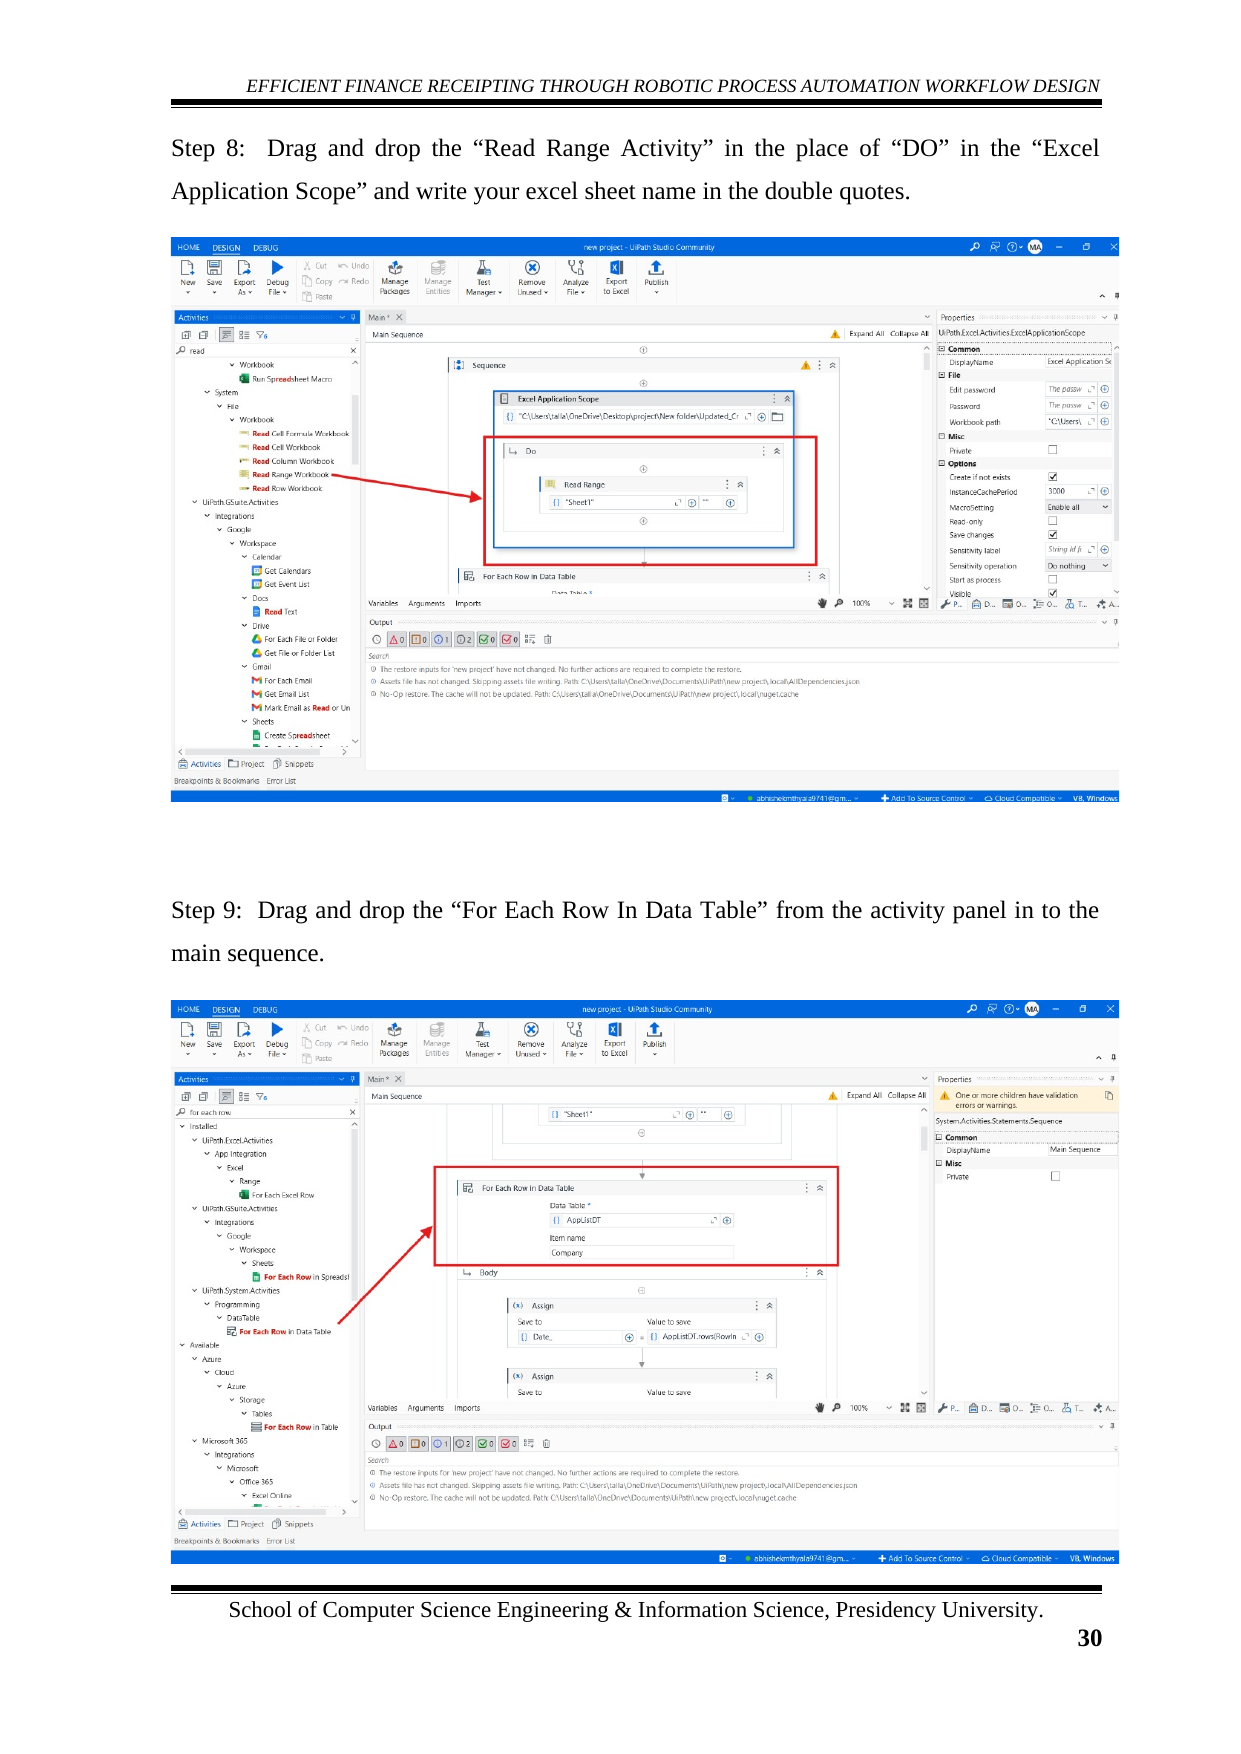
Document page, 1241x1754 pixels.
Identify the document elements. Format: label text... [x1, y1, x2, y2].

picture [170, 1000, 1120, 1564]
picture [170, 237, 1120, 802]
text Step 8: Drag and drop the “Read Range Activity” in the place of “DO” in the “Excel Application Scope” and write your excel sheet name in the double quotes. [171, 133, 1101, 205]
text Step 9: Drag and drop the “For Each Row In Data Table” from the activity panel in to the main sequence. [171, 895, 1101, 967]
